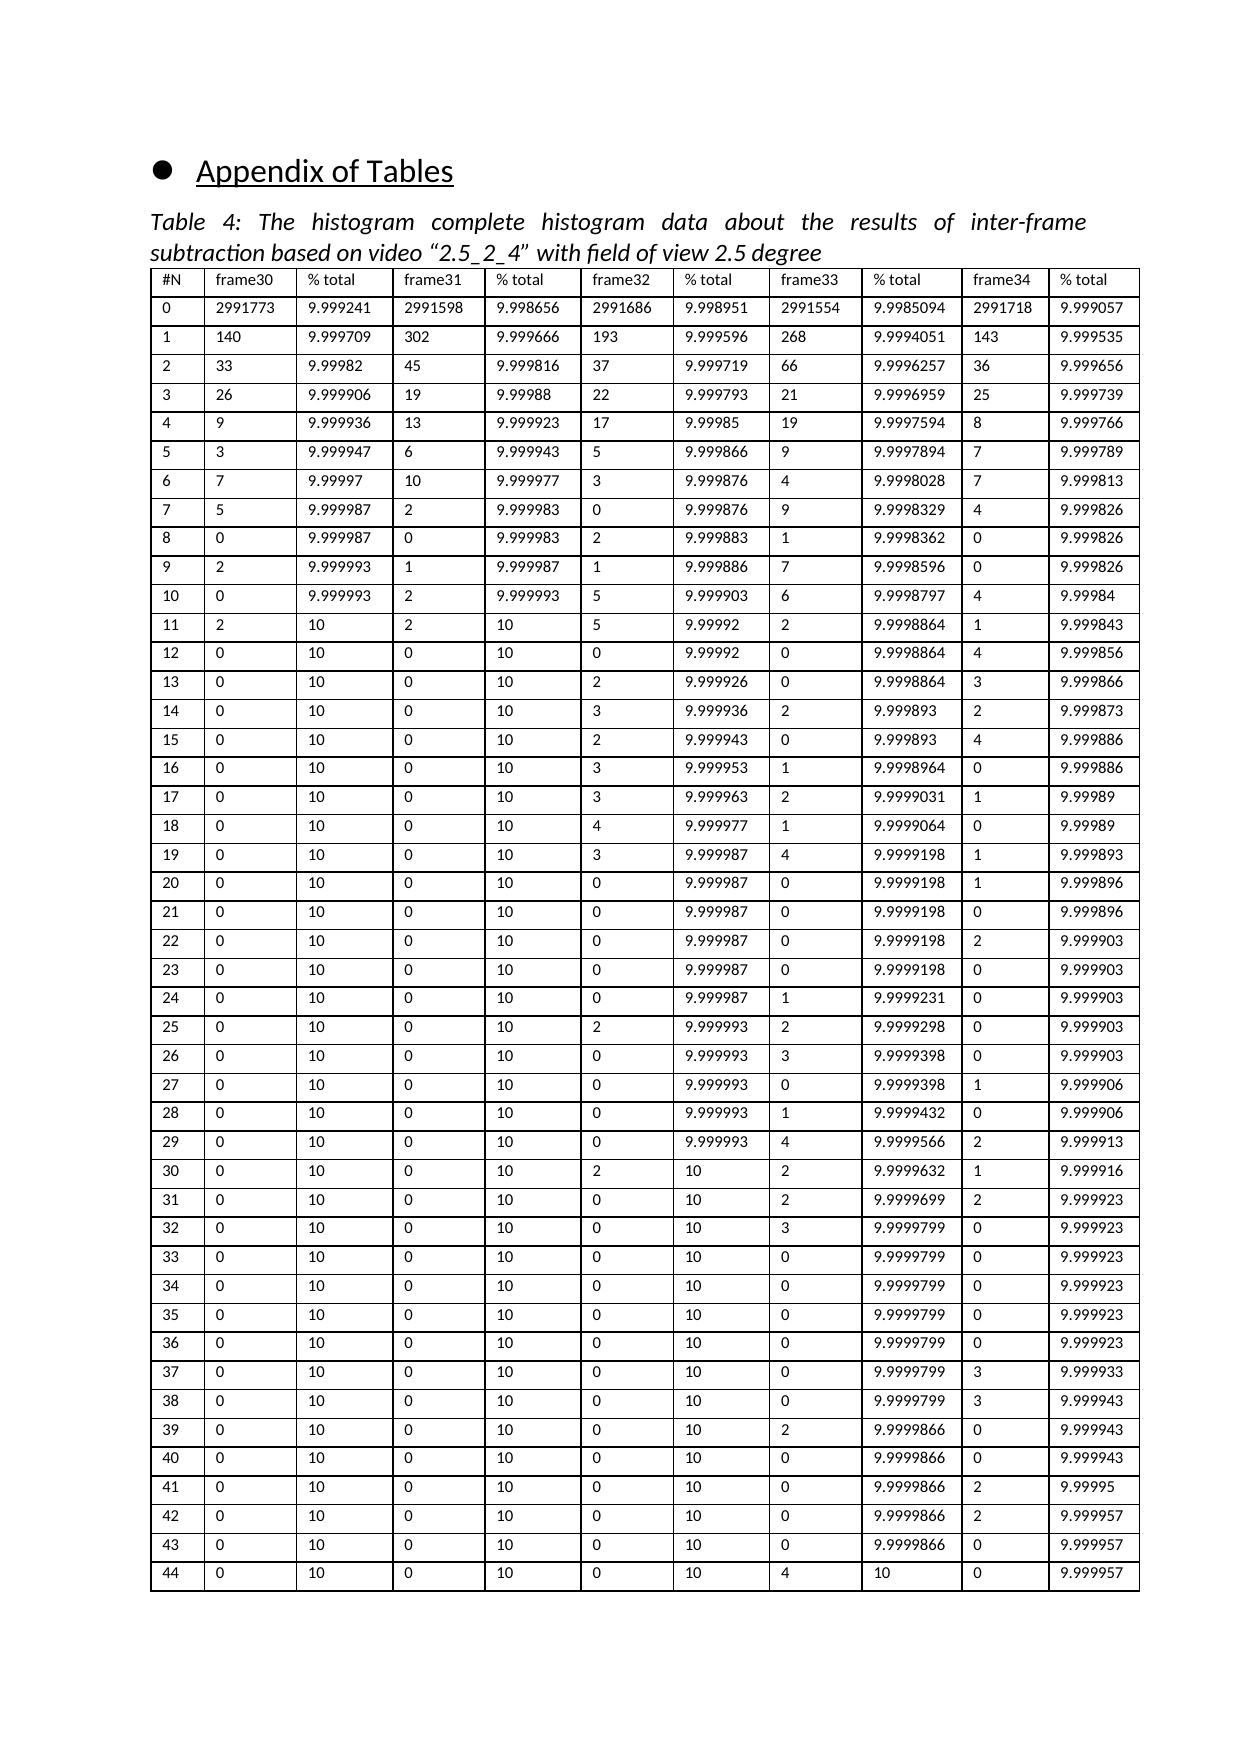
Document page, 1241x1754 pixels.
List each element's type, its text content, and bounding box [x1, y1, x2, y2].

table_cell 28 [152, 1103, 204, 1130]
table_cell 10 [486, 1333, 580, 1360]
table_cell 3 [582, 758, 673, 785]
table_cell 10 [152, 585, 204, 612]
table_cell 0 [205, 1160, 296, 1187]
table_cell 9.999893 [863, 700, 961, 727]
table_cell 10 [486, 700, 580, 727]
table_cell 9.999923 [1050, 1189, 1139, 1216]
table_cell 9.9999198 [863, 930, 961, 957]
table_cell 9.99992 [674, 614, 769, 641]
table_cell 9.9997594 [863, 413, 961, 440]
table_cell 9.999241 [297, 298, 392, 325]
table_cell 0 [770, 1275, 861, 1302]
table_cell 0 [205, 700, 296, 727]
table_cell 0 [394, 1362, 484, 1389]
table_cell 10 [486, 988, 580, 1015]
table_cell 9.999906 [297, 384, 392, 411]
table_cell 9.999883 [674, 528, 769, 555]
table_cell 0 [205, 1419, 296, 1446]
table_cell 9.999943 [1050, 1448, 1139, 1475]
table_cell 4 [770, 1132, 861, 1159]
table_cell 9.9999566 [863, 1132, 961, 1159]
table_cell 0 [582, 1132, 673, 1159]
table_cell 143 [963, 327, 1048, 354]
table_cell 25 [963, 384, 1048, 411]
table_cell 10 [297, 1304, 392, 1331]
table_cell 9.999987 [674, 844, 769, 871]
table_cell 0 [394, 1017, 484, 1044]
table_cell 9.998951 [674, 298, 769, 325]
table_cell 22 [582, 384, 673, 411]
table_cell 9.999987 [674, 902, 769, 929]
table_cell 0 [205, 1534, 296, 1561]
table_cell 2 [963, 1189, 1048, 1216]
table_header frame30 [205, 269, 296, 296]
table_cell 9.999923 [486, 413, 580, 440]
table_cell 9.999876 [674, 470, 769, 497]
table_cell 0 [205, 528, 296, 555]
table_cell 4 [963, 643, 1048, 670]
table_cell 10 [674, 1390, 769, 1417]
table_cell 9.999816 [486, 355, 580, 382]
table_cell 10 [674, 1247, 769, 1274]
table_cell 10 [297, 930, 392, 957]
table_cell 193 [582, 327, 673, 354]
table_cell 9.999923 [1050, 1304, 1139, 1331]
table_cell 9.9999866 [863, 1448, 961, 1475]
table_cell 0 [394, 528, 484, 555]
table_cell 9.999886 [1050, 729, 1139, 756]
table_cell 10 [297, 1477, 392, 1504]
table_cell 0 [205, 1189, 296, 1216]
table_cell 10 [297, 1275, 392, 1302]
table_cell 0 [582, 1563, 673, 1590]
table_cell 0 [963, 1218, 1048, 1245]
table_cell 2991773 [205, 298, 296, 325]
table_cell 1 [152, 327, 204, 354]
table_cell 9.999936 [674, 700, 769, 727]
table_cell 10 [486, 1477, 580, 1504]
table_cell 0 [394, 1218, 484, 1245]
table_cell 9.9999064 [863, 815, 961, 842]
table_cell 2 [963, 700, 1048, 727]
table_cell 10 [297, 844, 392, 871]
table_cell 21 [770, 384, 861, 411]
table_cell 10 [297, 1448, 392, 1475]
table_cell 10 [674, 1419, 769, 1446]
table_cell 9.9999866 [863, 1505, 961, 1532]
table_cell 42 [152, 1505, 204, 1532]
table_cell 10 [297, 1218, 392, 1245]
table_cell 29 [152, 1132, 204, 1159]
table_cell 0 [394, 1045, 484, 1072]
table_cell 10 [486, 873, 580, 900]
table_cell 0 [205, 643, 296, 670]
table_cell 9.99988 [486, 384, 580, 411]
table_cell 10 [674, 1448, 769, 1475]
table_cell 10 [674, 1563, 769, 1590]
table_cell 9.999916 [1050, 1160, 1139, 1187]
table_cell 2 [963, 930, 1048, 957]
table_cell 1 [770, 815, 861, 842]
table_cell 10 [486, 1362, 580, 1389]
table_cell 5 [152, 442, 204, 469]
table_cell 13 [394, 413, 484, 440]
table_cell 10 [486, 815, 580, 842]
table_cell 0 [205, 844, 296, 871]
table_cell 0 [582, 1477, 673, 1504]
table_cell 0 [205, 1448, 296, 1475]
table_cell 2 [770, 1160, 861, 1187]
table_cell 9.999983 [486, 499, 580, 526]
table_cell 0 [770, 729, 861, 756]
table_cell 9.999903 [1050, 1045, 1139, 1072]
table_cell 0 [205, 902, 296, 929]
table_cell 9.9999198 [863, 844, 961, 871]
table_cell 0 [394, 700, 484, 727]
table_cell 2 [770, 787, 861, 814]
table_cell 10 [486, 758, 580, 785]
table_cell 10 [486, 1448, 580, 1475]
table_cell 3 [205, 442, 296, 469]
table_cell 1 [770, 988, 861, 1015]
table_cell 9.999926 [674, 672, 769, 699]
table_cell 9.999866 [674, 442, 769, 469]
table_cell 9.999983 [486, 528, 580, 555]
table_cell 0 [394, 988, 484, 1015]
table_cell 10 [486, 643, 580, 670]
table_cell 9.9998864 [863, 672, 961, 699]
table_cell 43 [152, 1534, 204, 1561]
table_cell 0 [582, 873, 673, 900]
table_cell 0 [963, 1304, 1048, 1331]
table_cell 0 [770, 1534, 861, 1561]
table_cell 0 [394, 672, 484, 699]
table_cell 9.9999799 [863, 1218, 961, 1245]
table_cell 9.999893 [863, 729, 961, 756]
table_cell 2 [963, 1477, 1048, 1504]
table_cell 10 [486, 1304, 580, 1331]
table_cell 0 [205, 873, 296, 900]
table_cell 9.999993 [674, 1132, 769, 1159]
table_cell 9.999886 [1050, 758, 1139, 785]
table_cell 9.999057 [1050, 298, 1139, 325]
table_cell 9.9999699 [863, 1189, 961, 1216]
table_cell 9.9999298 [863, 1017, 961, 1044]
table_cell 1 [394, 557, 484, 584]
table_cell 9.999977 [486, 470, 580, 497]
table_cell 0 [394, 959, 484, 986]
table_cell 0 [205, 1017, 296, 1044]
table_cell 9.999963 [674, 787, 769, 814]
list Appendix of Tables [150, 150, 1090, 191]
table_cell 2 [770, 1189, 861, 1216]
table_cell 0 [963, 988, 1048, 1015]
table_cell 0 [205, 758, 296, 785]
table_cell 4 [963, 585, 1048, 612]
table_cell 10 [486, 1390, 580, 1417]
table_cell 1 [963, 787, 1048, 814]
table_cell 9.999903 [1050, 959, 1139, 986]
table_cell 0 [582, 1333, 673, 1360]
table_cell 9.999896 [1050, 873, 1139, 900]
table_cell 0 [394, 1189, 484, 1216]
table_cell 9.999987 [297, 528, 392, 555]
table_cell 0 [205, 1275, 296, 1302]
table_cell 4 [963, 729, 1048, 756]
table_cell 0 [394, 815, 484, 842]
table_cell 10 [297, 1017, 392, 1044]
table_cell 10 [297, 643, 392, 670]
table_cell 2 [770, 1419, 861, 1446]
table_cell 9.999993 [674, 1074, 769, 1101]
table_cell 15 [152, 729, 204, 756]
table_cell 2991686 [582, 298, 673, 325]
table_cell 9.999826 [1050, 557, 1139, 584]
table_cell 10 [297, 1563, 392, 1590]
table_cell 9.999987 [674, 959, 769, 986]
table_header #N [152, 269, 204, 296]
table_cell 2 [394, 614, 484, 641]
table_cell 0 [582, 1419, 673, 1446]
table_cell 3 [152, 384, 204, 411]
table_cell 2991718 [963, 298, 1048, 325]
table_cell 37 [582, 355, 673, 382]
table_cell 0 [963, 1448, 1048, 1475]
table_cell 9.998656 [486, 298, 580, 325]
table_cell 0 [582, 1074, 673, 1101]
table_cell 0 [394, 1132, 484, 1159]
table_cell 140 [205, 327, 296, 354]
table_cell 9.999913 [1050, 1132, 1139, 1159]
table_cell 9.9999866 [863, 1419, 961, 1446]
table_cell 1 [770, 528, 861, 555]
table_cell 5 [582, 614, 673, 641]
table_cell 0 [582, 1045, 673, 1072]
table_cell 0 [963, 528, 1048, 555]
table_cell 9.999943 [674, 729, 769, 756]
table_cell 10 [486, 1419, 580, 1446]
table_header % total [1050, 269, 1139, 296]
table_cell 9.999666 [486, 327, 580, 354]
table_cell 10 [297, 1362, 392, 1389]
table_header % total [674, 269, 769, 296]
table_cell 9 [205, 413, 296, 440]
table_cell 3 [582, 844, 673, 871]
table_cell 9.99997 [297, 470, 392, 497]
table_cell 1 [770, 758, 861, 785]
table_cell 9.9998864 [863, 614, 961, 641]
table_cell 9.9999398 [863, 1074, 961, 1101]
table_cell 10 [486, 959, 580, 986]
table_cell 0 [205, 959, 296, 986]
table_cell 9.999843 [1050, 614, 1139, 641]
text Table 4: The histogram complete histogram data about the results of inter-frame subtraction based on video “2.5_2_4” with field of view 2.5 degree [150, 206, 1090, 267]
table_cell 9.9999799 [863, 1333, 961, 1360]
table_cell 10 [297, 1132, 392, 1159]
table_cell 36 [152, 1333, 204, 1360]
table_cell 1 [963, 844, 1048, 871]
table_cell 9.999903 [674, 585, 769, 612]
table_cell 10 [297, 1534, 392, 1561]
table_cell 9.999739 [1050, 384, 1139, 411]
table_cell 9.9999432 [863, 1103, 961, 1130]
table_cell 9.999923 [1050, 1218, 1139, 1245]
table_header frame33 [770, 269, 861, 296]
table_cell 0 [582, 1218, 673, 1245]
table_cell 0 [963, 1247, 1048, 1274]
table_cell 23 [152, 959, 204, 986]
table_cell 1 [770, 1103, 861, 1130]
table_cell 0 [205, 1074, 296, 1101]
table_cell 0 [205, 1103, 296, 1130]
table_cell 9.99982 [297, 355, 392, 382]
table_cell 7 [152, 499, 204, 526]
table_cell 9.999903 [1050, 930, 1139, 957]
table_cell 268 [770, 327, 861, 354]
table_cell 8 [152, 528, 204, 555]
table_cell 0 [770, 672, 861, 699]
table_cell 22 [152, 930, 204, 957]
table_cell 2991554 [770, 298, 861, 325]
table_cell 9.9998329 [863, 499, 961, 526]
table_cell 9.999987 [674, 988, 769, 1015]
table_cell 9.999906 [1050, 1103, 1139, 1130]
table_cell 0 [582, 1505, 673, 1532]
table_header % total [486, 269, 580, 296]
table_cell 3 [770, 1218, 861, 1245]
table_cell 0 [394, 930, 484, 957]
table_cell 10 [486, 1247, 580, 1274]
table_cell 20 [152, 873, 204, 900]
table_cell 17 [152, 787, 204, 814]
table_cell 2 [394, 499, 484, 526]
table_cell 19 [770, 413, 861, 440]
table_cell 0 [394, 1477, 484, 1504]
table_cell 44 [152, 1563, 204, 1590]
table_cell 9.999936 [297, 413, 392, 440]
table_cell 0 [205, 1218, 296, 1245]
table_cell 9.9998964 [863, 758, 961, 785]
table_cell 0 [394, 1074, 484, 1101]
table_cell 9.999943 [1050, 1390, 1139, 1417]
table_cell 0 [963, 902, 1048, 929]
table_cell 35 [152, 1304, 204, 1331]
table_cell 0 [963, 815, 1048, 842]
table_cell 11 [152, 614, 204, 641]
table_cell 9.999856 [1050, 643, 1139, 670]
table_cell 0 [582, 1189, 673, 1216]
table_cell 10 [486, 1103, 580, 1130]
table_cell 9.999535 [1050, 327, 1139, 354]
table_cell 0 [205, 930, 296, 957]
table_cell 10 [674, 1362, 769, 1389]
table_cell 9.999923 [1050, 1333, 1139, 1360]
table_cell 0 [582, 930, 673, 957]
table_cell 9.99989 [1050, 815, 1139, 842]
table_cell 38 [152, 1390, 204, 1417]
table_cell 0 [394, 873, 484, 900]
table_cell 9.999813 [1050, 470, 1139, 497]
table_cell 7 [205, 470, 296, 497]
table_cell 4 [152, 413, 204, 440]
table_cell 0 [394, 758, 484, 785]
table_cell 7 [770, 557, 861, 584]
table_cell 33 [152, 1247, 204, 1274]
table_cell 10 [297, 614, 392, 641]
table_cell 9.999719 [674, 355, 769, 382]
table_cell 2 [582, 672, 673, 699]
table_cell 9.9999198 [863, 959, 961, 986]
table_cell 0 [394, 729, 484, 756]
table_cell 10 [486, 729, 580, 756]
table_cell 10 [297, 959, 392, 986]
table_cell 34 [152, 1275, 204, 1302]
table_header frame34 [963, 269, 1048, 296]
table_cell 9.999943 [1050, 1419, 1139, 1446]
table_cell 10 [297, 902, 392, 929]
table_cell 3 [582, 700, 673, 727]
table_cell 10 [486, 1563, 580, 1590]
table_cell 0 [205, 1477, 296, 1504]
table_cell 4 [582, 815, 673, 842]
table_cell 9.99995 [1050, 1477, 1139, 1504]
table_cell 4 [770, 844, 861, 871]
table_cell 25 [152, 1017, 204, 1044]
table_cell 0 [205, 729, 296, 756]
table_cell 1 [963, 614, 1048, 641]
table_cell 9.999903 [1050, 1017, 1139, 1044]
table_cell 10 [297, 1247, 392, 1274]
table_cell 0 [394, 643, 484, 670]
table_cell 10 [297, 988, 392, 1015]
table_cell 3 [963, 1362, 1048, 1389]
table_cell 9.9999799 [863, 1247, 961, 1274]
table_cell 0 [582, 1362, 673, 1389]
table_cell 0 [205, 1247, 296, 1274]
table_cell 0 [963, 557, 1048, 584]
table_cell 9.999789 [1050, 442, 1139, 469]
table_cell 0 [582, 643, 673, 670]
table_cell 9.9999198 [863, 902, 961, 929]
table_cell 9 [770, 499, 861, 526]
table_cell 9.99989 [1050, 787, 1139, 814]
table_cell 9.999993 [486, 585, 580, 612]
table_cell 6 [394, 442, 484, 469]
table_cell 2 [582, 1160, 673, 1187]
table_cell 9.9999031 [863, 787, 961, 814]
table_cell 37 [152, 1362, 204, 1389]
table_cell 7 [963, 442, 1048, 469]
table_cell 10 [486, 930, 580, 957]
table_cell 1 [963, 1074, 1048, 1101]
table_cell 19 [394, 384, 484, 411]
table_cell 0 [770, 930, 861, 957]
table_cell 14 [152, 700, 204, 727]
table_cell 9.9999799 [863, 1275, 961, 1302]
table_cell 0 [205, 1505, 296, 1532]
table_cell 0 [394, 1505, 484, 1532]
table_cell 9.9994051 [863, 327, 961, 354]
table_cell 31 [152, 1189, 204, 1216]
table_cell 40 [152, 1448, 204, 1475]
table_cell 0 [963, 1017, 1048, 1044]
table_cell 0 [582, 1448, 673, 1475]
table_cell 10 [486, 1218, 580, 1245]
table_cell 0 [394, 1333, 484, 1360]
table_cell 10 [486, 672, 580, 699]
table_cell 9.999873 [1050, 700, 1139, 727]
table_cell 302 [394, 327, 484, 354]
table_cell 9.9998797 [863, 585, 961, 612]
table_cell 10 [486, 614, 580, 641]
table_cell 9.999947 [297, 442, 392, 469]
table_header % total [297, 269, 392, 296]
table_cell 9.9998864 [863, 643, 961, 670]
table_cell 9.999896 [1050, 902, 1139, 929]
table_cell 9.999943 [486, 442, 580, 469]
table_cell 0 [582, 1275, 673, 1302]
table_cell 9.99992 [674, 643, 769, 670]
table_cell 7 [963, 470, 1048, 497]
table_cell 9.999987 [486, 557, 580, 584]
table_cell 9.999993 [674, 1045, 769, 1072]
table_cell 9.999656 [1050, 355, 1139, 382]
table_cell 0 [770, 1362, 861, 1389]
table_cell 9.999876 [674, 499, 769, 526]
table_cell 9.999793 [674, 384, 769, 411]
table_cell 0 [582, 988, 673, 1015]
table_cell 2 [582, 729, 673, 756]
table_cell 0 [770, 643, 861, 670]
table_cell 30 [152, 1160, 204, 1187]
table_cell 18 [152, 815, 204, 842]
table_cell 10 [394, 470, 484, 497]
table_cell 0 [205, 1390, 296, 1417]
table_cell 0 [770, 959, 861, 986]
table_cell 9.999923 [1050, 1247, 1139, 1274]
table_cell 10 [486, 1275, 580, 1302]
table_cell 10 [297, 815, 392, 842]
table_cell 9.999923 [1050, 1275, 1139, 1302]
table_cell 0 [394, 1103, 484, 1130]
table_cell 2 [582, 1017, 673, 1044]
table_cell 0 [394, 1390, 484, 1417]
table_cell 0 [582, 902, 673, 929]
table_cell 33 [205, 355, 296, 382]
table_cell 6 [770, 585, 861, 612]
table_cell 0 [152, 298, 204, 325]
table_cell 10 [297, 1160, 392, 1187]
table_cell 9.999987 [297, 499, 392, 526]
table_cell 9.999709 [297, 327, 392, 354]
table_cell 9.999993 [674, 1103, 769, 1130]
table_cell 39 [152, 1419, 204, 1446]
table_cell 0 [963, 959, 1048, 986]
table_cell 0 [770, 902, 861, 929]
table_cell 9.9999799 [863, 1390, 961, 1417]
table_cell 10 [674, 1477, 769, 1504]
table_cell 0 [205, 1362, 296, 1389]
table_cell 26 [205, 384, 296, 411]
table_cell 0 [205, 815, 296, 842]
table_cell 66 [770, 355, 861, 382]
table_cell 0 [963, 1563, 1048, 1590]
table_cell 9.999957 [1050, 1534, 1139, 1561]
table_cell 0 [205, 1045, 296, 1072]
table_cell 10 [486, 1160, 580, 1187]
table_cell 10 [297, 1074, 392, 1101]
table_cell 9.9998596 [863, 557, 961, 584]
table_cell 10 [297, 1390, 392, 1417]
table_cell 10 [486, 787, 580, 814]
table_cell 9.999993 [297, 557, 392, 584]
table_cell 10 [674, 1534, 769, 1561]
table_header % total [863, 269, 961, 296]
table_cell 4 [963, 499, 1048, 526]
table_cell 10 [486, 1534, 580, 1561]
table_cell 0 [582, 959, 673, 986]
table_cell 9.999906 [1050, 1074, 1139, 1101]
table_cell 10 [486, 1132, 580, 1159]
table_cell 10 [486, 902, 580, 929]
table_cell 9 [770, 442, 861, 469]
table_cell 0 [770, 1304, 861, 1331]
table_cell 10 [297, 1189, 392, 1216]
table_cell 10 [486, 844, 580, 871]
table_cell 9.999987 [674, 930, 769, 957]
table_cell 21 [152, 902, 204, 929]
table_cell 8 [963, 413, 1048, 440]
table_cell 0 [770, 1448, 861, 1475]
table_cell 0 [582, 1103, 673, 1130]
table_cell 9.999596 [674, 327, 769, 354]
table_cell 45 [394, 355, 484, 382]
table_cell 4 [770, 1563, 861, 1590]
table_cell 9.999893 [1050, 844, 1139, 871]
table_cell 9.9997894 [863, 442, 961, 469]
table_cell 10 [297, 700, 392, 727]
table_cell 0 [770, 1477, 861, 1504]
table_cell 10 [297, 1419, 392, 1446]
table_cell 0 [770, 1333, 861, 1360]
table_cell 3 [582, 470, 673, 497]
table_cell 9.9999398 [863, 1045, 961, 1072]
table_cell 2 [770, 700, 861, 727]
table_cell 9.999826 [1050, 528, 1139, 555]
table_cell 0 [394, 1563, 484, 1590]
table_cell 1 [582, 557, 673, 584]
table_cell 9.99984 [1050, 585, 1139, 612]
table_cell 10 [297, 758, 392, 785]
table_cell 0 [205, 1304, 296, 1331]
table_header frame32 [582, 269, 673, 296]
table_cell 10 [297, 729, 392, 756]
table_cell 9.999886 [674, 557, 769, 584]
table_cell 1 [963, 873, 1048, 900]
table_cell 0 [394, 1448, 484, 1475]
table_cell 9.9999799 [863, 1362, 961, 1389]
table_cell 0 [205, 988, 296, 1015]
table_cell 2 [582, 528, 673, 555]
table_cell 10 [297, 1505, 392, 1532]
table_cell 0 [770, 1390, 861, 1417]
table_cell 10 [674, 1160, 769, 1187]
table_cell 9.9985094 [863, 298, 961, 325]
table_cell 4 [770, 470, 861, 497]
table_cell 10 [674, 1275, 769, 1302]
table_cell 9.9999866 [863, 1477, 961, 1504]
table_cell 10 [863, 1563, 961, 1590]
table_cell 10 [297, 1333, 392, 1360]
table_cell 0 [394, 1160, 484, 1187]
table_cell 32 [152, 1218, 204, 1245]
table_cell 27 [152, 1074, 204, 1101]
table_cell 9.999953 [674, 758, 769, 785]
table_cell 3 [582, 787, 673, 814]
table_cell 2 [770, 1017, 861, 1044]
table_cell 9.9999231 [863, 988, 961, 1015]
table_cell 2 [205, 614, 296, 641]
table_cell 0 [770, 1505, 861, 1532]
table_cell 5 [582, 585, 673, 612]
table_cell 0 [205, 585, 296, 612]
table_cell 0 [582, 1304, 673, 1331]
table_cell 3 [963, 672, 1048, 699]
table_cell 0 [205, 1132, 296, 1159]
table_cell 10 [297, 1045, 392, 1072]
table_cell 9.9999866 [863, 1534, 961, 1561]
table_cell 9.99985 [674, 413, 769, 440]
table_cell 9.999957 [1050, 1505, 1139, 1532]
table_cell 12 [152, 643, 204, 670]
table_cell 0 [205, 1333, 296, 1360]
table_cell 0 [394, 787, 484, 814]
table_cell 9.999826 [1050, 499, 1139, 526]
table_cell 9.999993 [674, 1017, 769, 1044]
table_cell 2 [770, 614, 861, 641]
table_cell 9.999766 [1050, 413, 1139, 440]
table_cell 16 [152, 758, 204, 785]
table_cell 0 [582, 499, 673, 526]
table_cell 2 [963, 1505, 1048, 1532]
table_cell 13 [152, 672, 204, 699]
table_cell 9.9999799 [863, 1304, 961, 1331]
table_cell 10 [486, 1074, 580, 1101]
table_cell 0 [963, 1103, 1048, 1130]
table_cell 3 [770, 1045, 861, 1072]
table_cell 10 [674, 1218, 769, 1245]
table_cell 24 [152, 988, 204, 1015]
table_cell 10 [486, 1505, 580, 1532]
table_cell 9.9999198 [863, 873, 961, 900]
table_cell 2 [152, 355, 204, 382]
table_cell 10 [297, 787, 392, 814]
table_cell 9.999957 [1050, 1563, 1139, 1590]
table_cell 10 [486, 1189, 580, 1216]
table_cell 0 [394, 1304, 484, 1331]
table_cell 9.999993 [297, 585, 392, 612]
table_cell 0 [394, 844, 484, 871]
table_cell 5 [582, 442, 673, 469]
table_cell 2 [394, 585, 484, 612]
table_cell 0 [394, 1247, 484, 1274]
table_cell 1 [963, 1160, 1048, 1187]
table_cell 9.999866 [1050, 672, 1139, 699]
table_cell 0 [963, 1045, 1048, 1072]
table_cell 0 [205, 1563, 296, 1590]
table_cell 0 [394, 1419, 484, 1446]
table_cell 0 [770, 1247, 861, 1274]
table_cell 0 [963, 1534, 1048, 1561]
table_cell 0 [582, 1534, 673, 1561]
table_cell 5 [205, 499, 296, 526]
table_cell 0 [205, 787, 296, 814]
table_cell 0 [963, 1275, 1048, 1302]
table_cell 10 [674, 1505, 769, 1532]
table_header frame31 [394, 269, 484, 296]
table_cell 10 [486, 1017, 580, 1044]
table_cell 10 [674, 1189, 769, 1216]
table_cell 9.9999632 [863, 1160, 961, 1187]
table_cell 0 [963, 1419, 1048, 1446]
table_cell 9.9998028 [863, 470, 961, 497]
table_cell 9.9996959 [863, 384, 961, 411]
table_cell 10 [297, 1103, 392, 1130]
table_cell 10 [486, 1045, 580, 1072]
table_cell 17 [582, 413, 673, 440]
table_cell 41 [152, 1477, 204, 1504]
table_cell 0 [582, 1247, 673, 1274]
table_cell 10 [674, 1304, 769, 1331]
table_cell 0 [582, 1390, 673, 1417]
table_cell 0 [205, 672, 296, 699]
table_cell 0 [770, 873, 861, 900]
table_cell 0 [963, 1333, 1048, 1360]
table_cell 10 [297, 672, 392, 699]
table_cell 0 [770, 1074, 861, 1101]
table_cell 10 [297, 873, 392, 900]
table_cell 9.999977 [674, 815, 769, 842]
table_cell 0 [394, 902, 484, 929]
table_cell 9.9996257 [863, 355, 961, 382]
table_cell 26 [152, 1045, 204, 1072]
table_cell 9.999933 [1050, 1362, 1139, 1389]
table_cell 2 [205, 557, 296, 584]
table_cell 9.999903 [1050, 988, 1139, 1015]
table_cell 10 [674, 1333, 769, 1360]
table_cell 2 [963, 1132, 1048, 1159]
table_cell 9.999987 [674, 873, 769, 900]
table_cell 3 [963, 1390, 1048, 1417]
table_cell 0 [394, 1275, 484, 1302]
table_cell 19 [152, 844, 204, 871]
table_cell 9.9998362 [863, 528, 961, 555]
table_cell 0 [963, 758, 1048, 785]
table_cell 0 [394, 1534, 484, 1561]
table_cell 36 [963, 355, 1048, 382]
table_cell 6 [152, 470, 204, 497]
table_cell 9 [152, 557, 204, 584]
table_cell 2991598 [394, 298, 484, 325]
